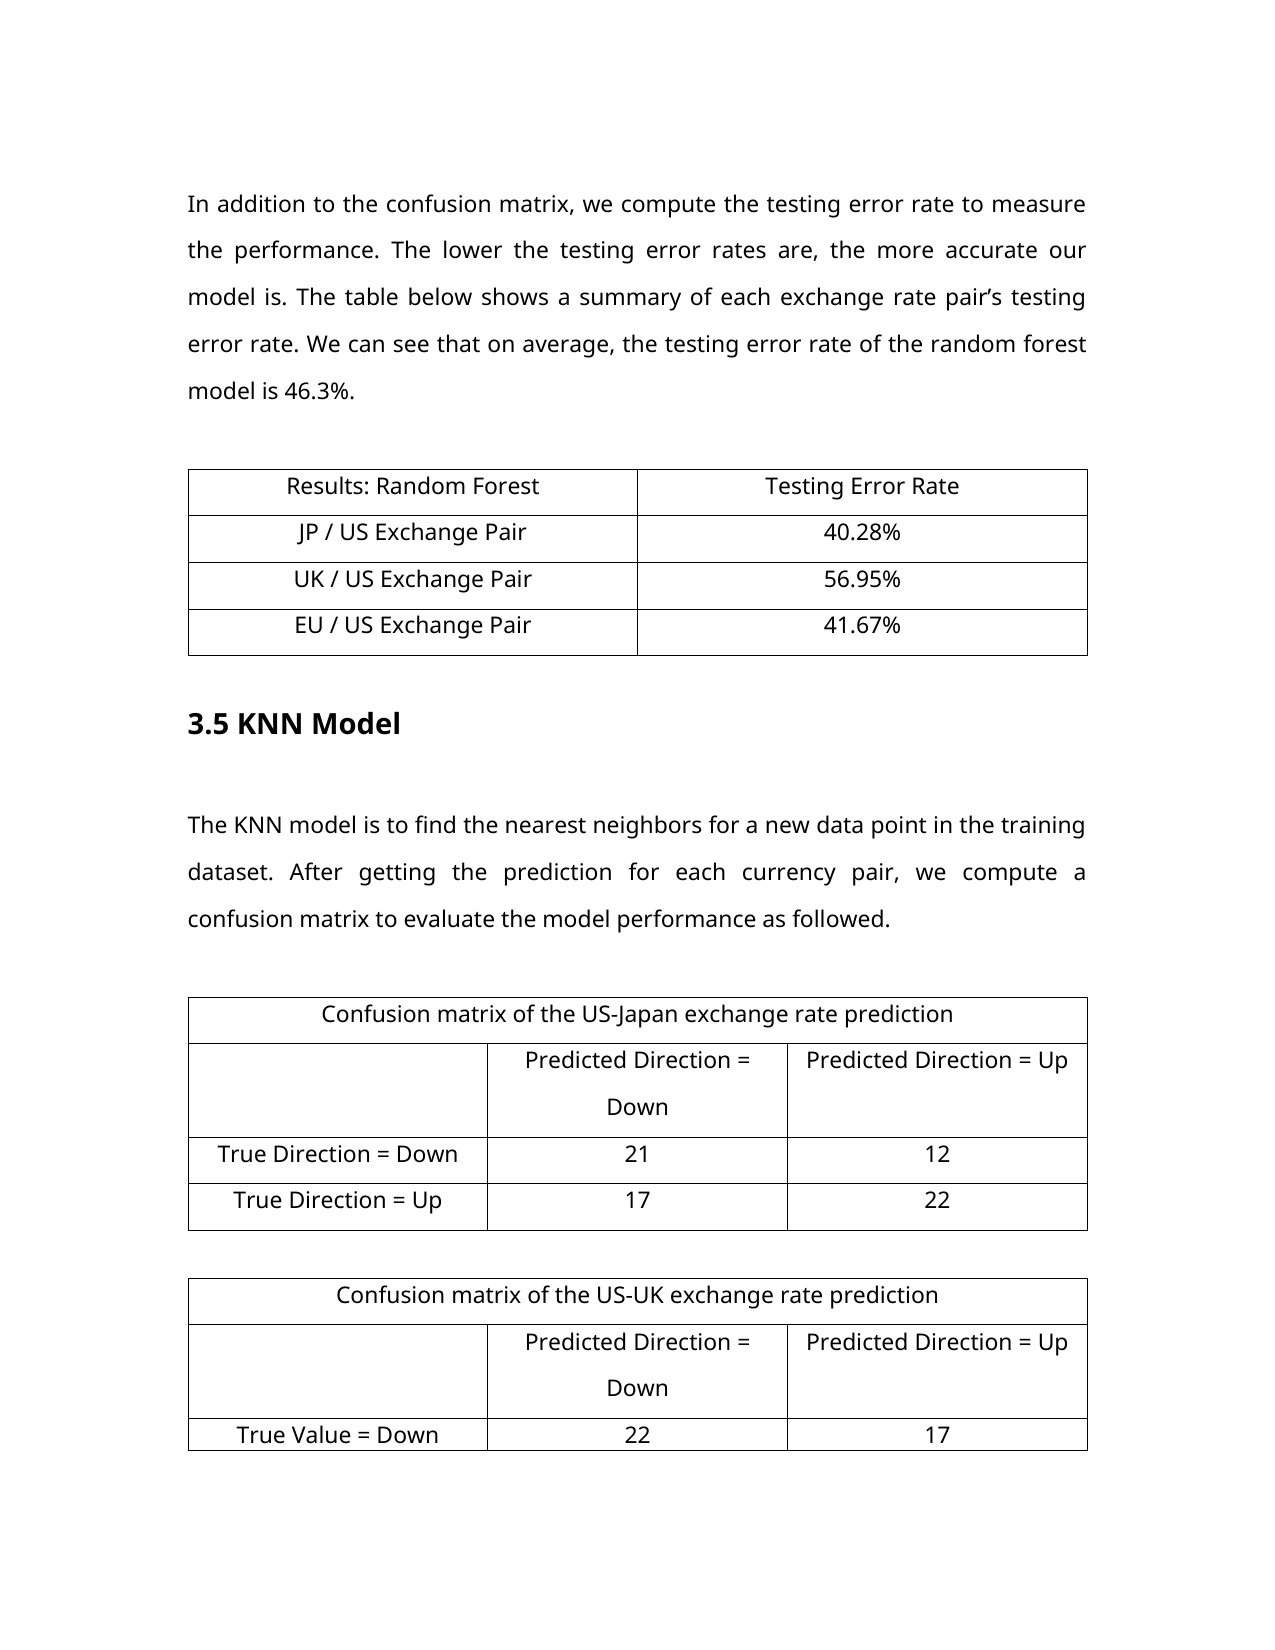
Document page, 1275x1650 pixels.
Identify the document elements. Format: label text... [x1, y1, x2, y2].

table_cell [189, 1044, 487, 1137]
table_cell Predicted Direction = Up [788, 1325, 1087, 1418]
table_header Confusion matrix of the US-Japan exchange rate prediction [189, 998, 1087, 1043]
table_cell UK / US Exchange Pair [189, 563, 637, 608]
table_cell EU / US Exchange Pair [189, 610, 637, 655]
text 3.5 KNN Model [187, 703, 1087, 743]
table_cell True Direction = Down [189, 1138, 487, 1183]
table_cell Predicted Direction = Up [788, 1044, 1087, 1137]
table_header Results: Random Forest [189, 470, 637, 515]
table_cell 22 [488, 1419, 787, 1450]
table_cell [189, 1325, 487, 1418]
table_cell True Direction = Up [189, 1184, 487, 1230]
table_cell 17 [788, 1419, 1087, 1450]
table_header Testing Error Rate [638, 470, 1087, 515]
text In addition to the confusion matrix, we compute the testing error rate to measure the performance. The lower the testing error rates are, the more accurate our model is. The table below shows a summary of each exchange rate pair’s testing error rate. We can see that on average, the testing error rate of the random forest model is 46.3%. [187, 187, 1087, 406]
table_cell 17 [488, 1184, 787, 1230]
table_cell 40.28% [638, 516, 1087, 562]
table_cell True Value = Down [189, 1419, 487, 1450]
table_cell 21 [488, 1138, 787, 1183]
table_cell JP / US Exchange Pair [189, 516, 637, 562]
table_cell Predicted Direction = Down [488, 1325, 787, 1418]
table_cell 41.67% [638, 610, 1087, 655]
table_cell 22 [788, 1184, 1087, 1230]
table_cell Predicted Direction = Down [488, 1044, 787, 1137]
table_cell 56.95% [638, 563, 1087, 608]
text The KNN model is to find the nearest neighbors for a new data point in the training dataset. After getting the prediction for each currency pair, we compute a confusion matrix to evaluate the model performance as followed. [187, 809, 1087, 934]
table_header Confusion matrix of the US-UK exchange rate prediction [189, 1279, 1087, 1324]
table_cell 12 [788, 1138, 1087, 1183]
